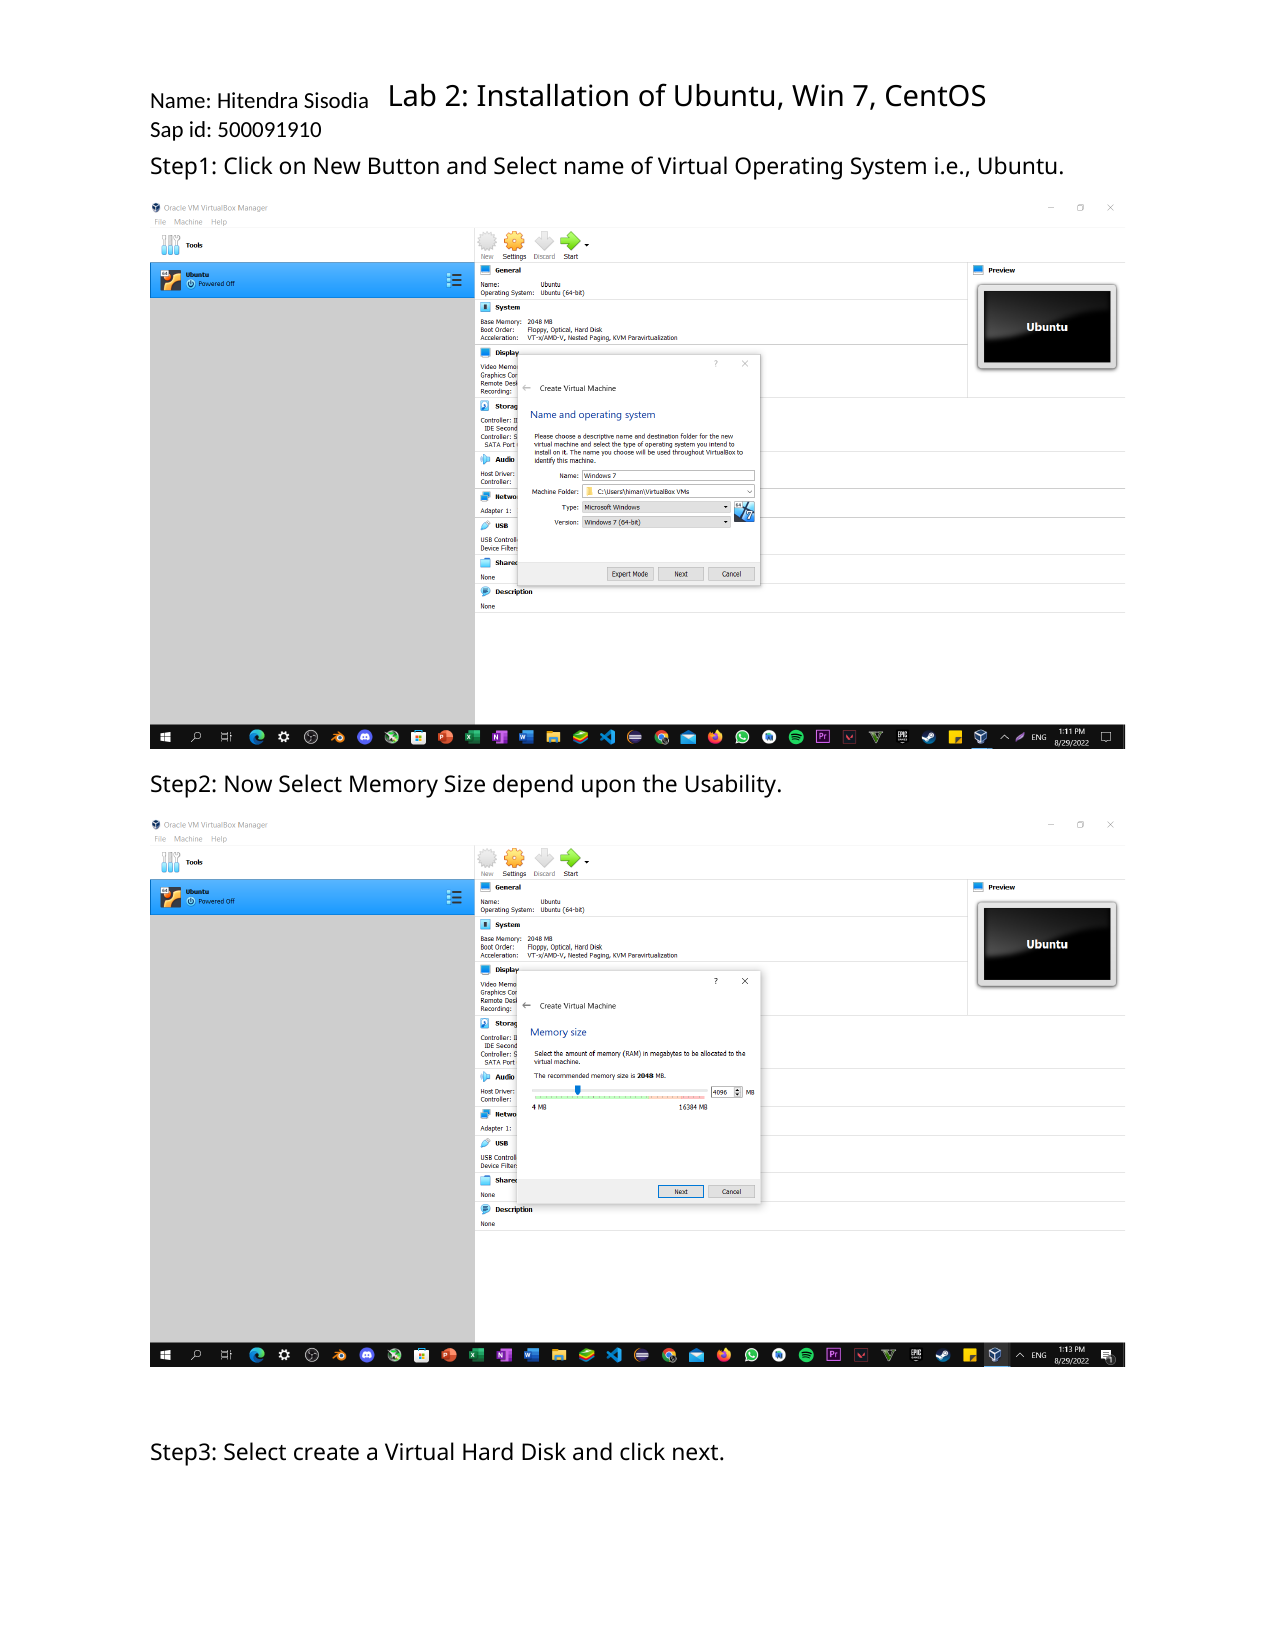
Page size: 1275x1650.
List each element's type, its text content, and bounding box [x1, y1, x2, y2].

text Step3: Select create a Virtual Hard Disk and click next. [150, 1435, 1125, 1467]
picture [150, 817, 1125, 1367]
picture [150, 200, 1125, 749]
text Step1: Click on New Button and Select name of Virtual Operating System i.e., Ubuntu. [150, 150, 1125, 181]
text Step2: Now Select Memory Size depend upon the Usability. [150, 767, 1125, 799]
